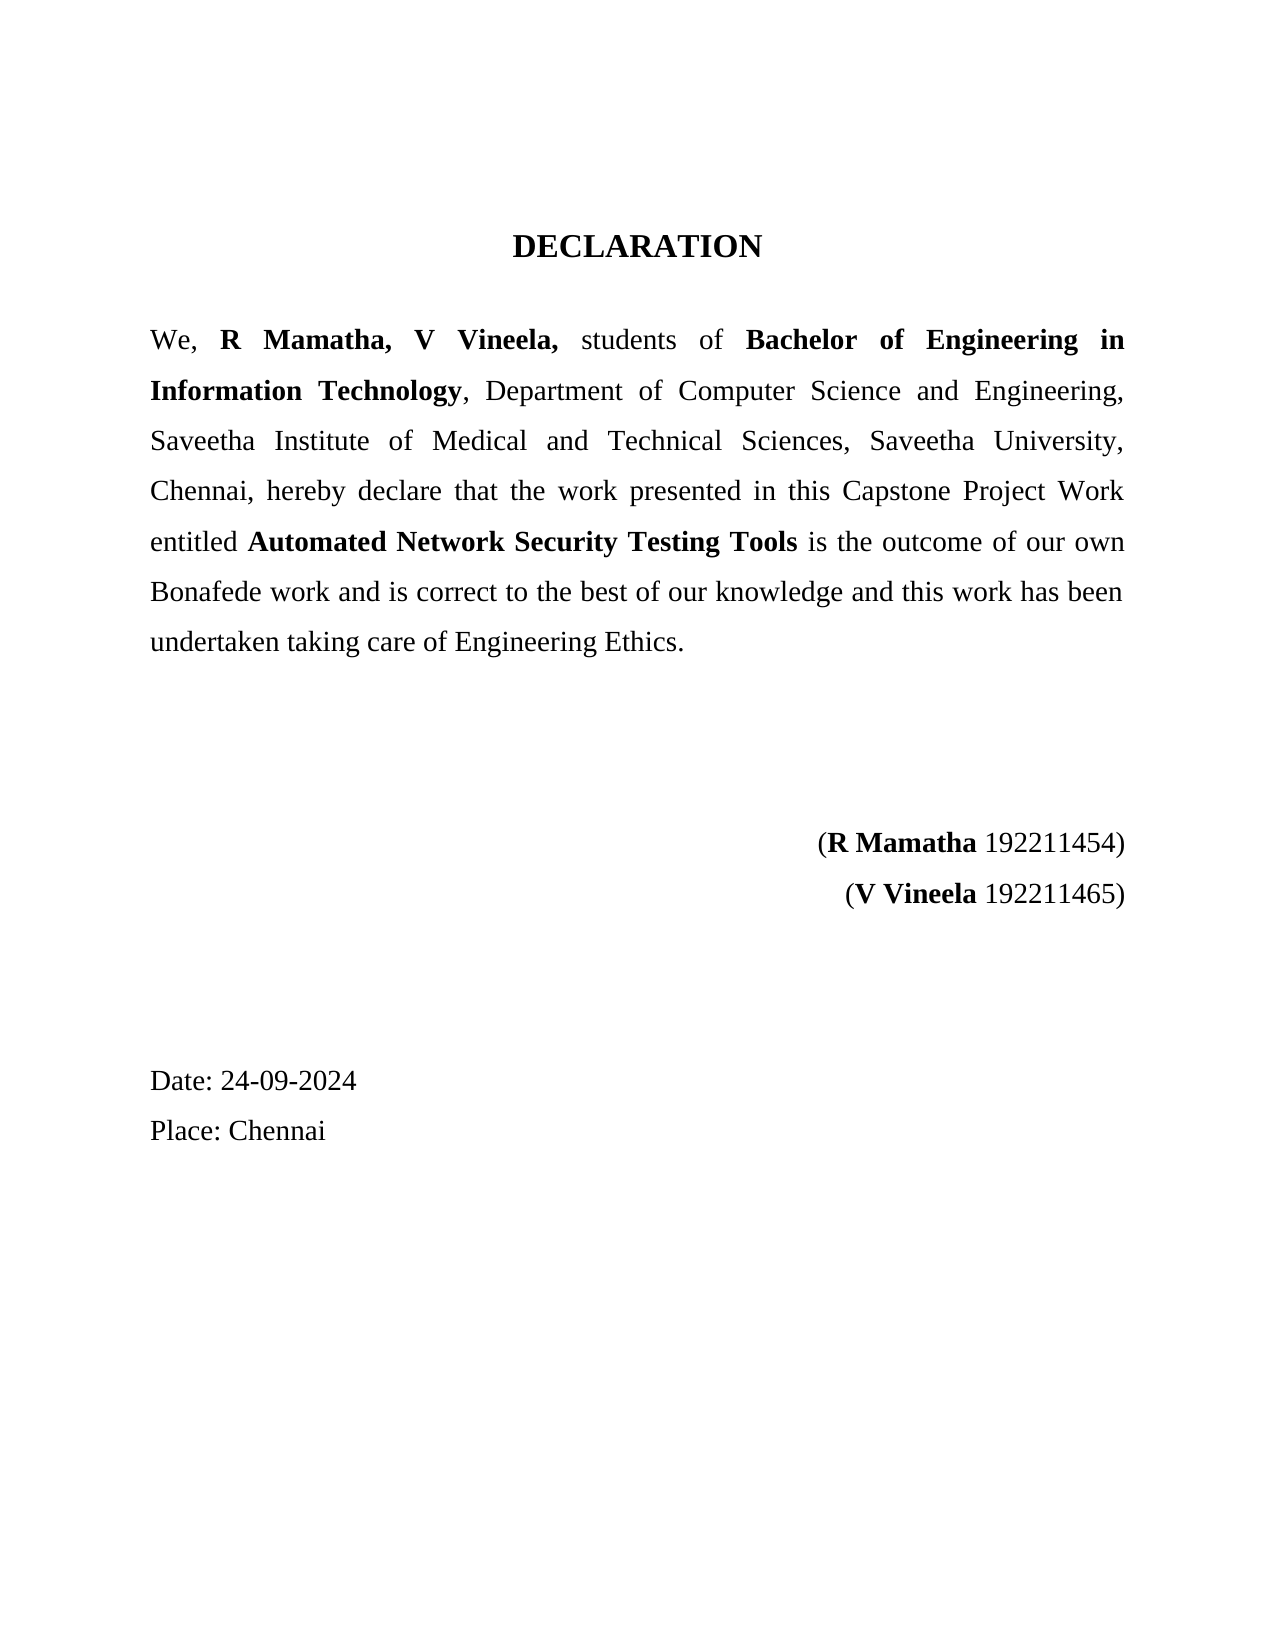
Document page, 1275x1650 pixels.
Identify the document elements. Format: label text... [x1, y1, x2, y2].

text We, R Mamatha, V Vineela, students of Bachelor of Engineering in Information Technology, Department of Computer Science and Engineering, Saveetha Institute of Medical and Technical Sciences, Saveetha University, Chennai, hereby declare that the work presented in this Capstone Project Work entitled Automated Network Security Testing Tools is the outcome of our own Bonafede work and is correct to the best of our knowledge and this work has been undertaken taking care of Engineering Ethics. [150, 322, 1125, 658]
text Place: Chennai [150, 1113, 1125, 1147]
text DECLARATION [150, 227, 1125, 265]
text (V Vineela 192211465) [150, 876, 1125, 909]
text (R Mamatha 192211454) [150, 826, 1125, 859]
text Date: 24-09-2024 [150, 1063, 1125, 1096]
